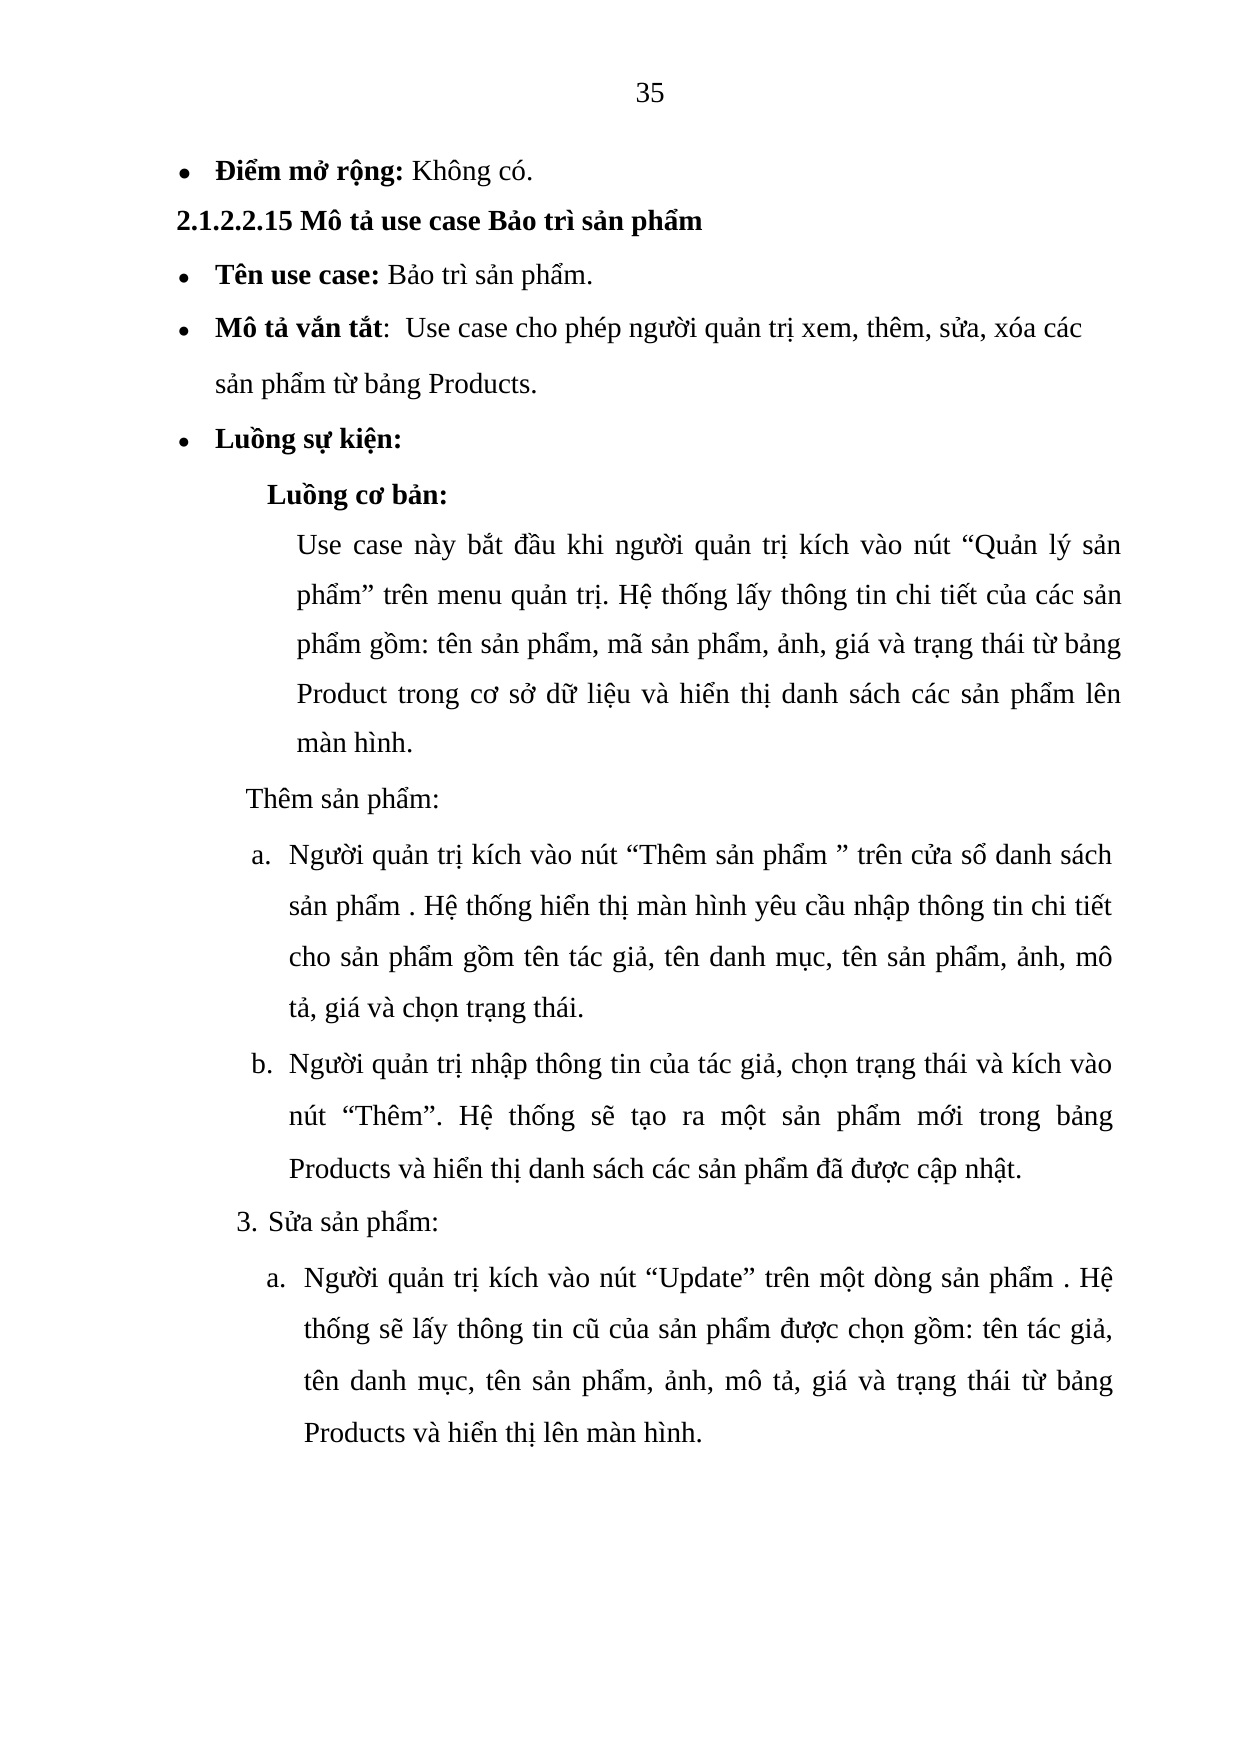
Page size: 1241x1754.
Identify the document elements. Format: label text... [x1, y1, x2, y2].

list Người quản trị nhập thông tin của tác giả, chọn trạng thái và kích vào nút “Thêm”. Hệ thống sẽ tạo ra một sản phẩm mới trong bảng Products và hiển thị danh sách các sản phẩm đã được cập nhật. [251, 1046, 1114, 1184]
list Người quản trị kích vào nút “Update” trên một dòng sản phẩm . Hệ thống sẽ lấy thông tin cũ của sản phẩm được chọn gồm: tên tác giả, tên danh mục, tên sản phẩm, ảnh, mô tả, giá và trạng thái từ bảng Products và hiển thị lên màn hình. [266, 1260, 1114, 1448]
text Luồng cơ bản: [267, 477, 1122, 511]
text Use case này bắt đầu khi người quản trị kích vào nút “Quản lý sản phẩm” trên menu quản trị. Hệ thống lấy thông tin chi tiết của các sản phẩm gồm: tên sản phẩm, mã sản phẩm, ảnh, giá và trạng thái từ bảng Product trong cơ sở dữ liệu và hiển thị danh sách các sản phẩm lên màn hình. [296, 527, 1122, 759]
list Mô tả vắn tắt: Use case cho phép người quản trị xem, thêm, sửa, xóa các sản phẩm từ bảng Products. [177, 311, 1122, 399]
text Thêm sản phẩm: [245, 781, 1122, 814]
list Tên use case: Bảo trì sản phẩm. [177, 257, 1122, 290]
list Luồng sự kiện: [177, 422, 1122, 455]
subtitle 2.1.2.2.15 Mô tả use case Bảo trì sản phẩm [176, 203, 716, 237]
list Người quản trị kích vào nút “Thêm sản phẩm ” trên cửa sổ danh sách sản phẩm . Hệ thống hiển thị màn hình yêu cầu nhập thông tin chi tiết cho sản phẩm gồm tên tác giả, tên danh mục, tên sản phẩm, ảnh, mô tả, giá và chọn trạng thái. [251, 837, 1114, 1024]
list Sửa sản phẩm: [236, 1204, 1122, 1238]
list Điểm mở rộng: Không có. [177, 153, 1122, 187]
